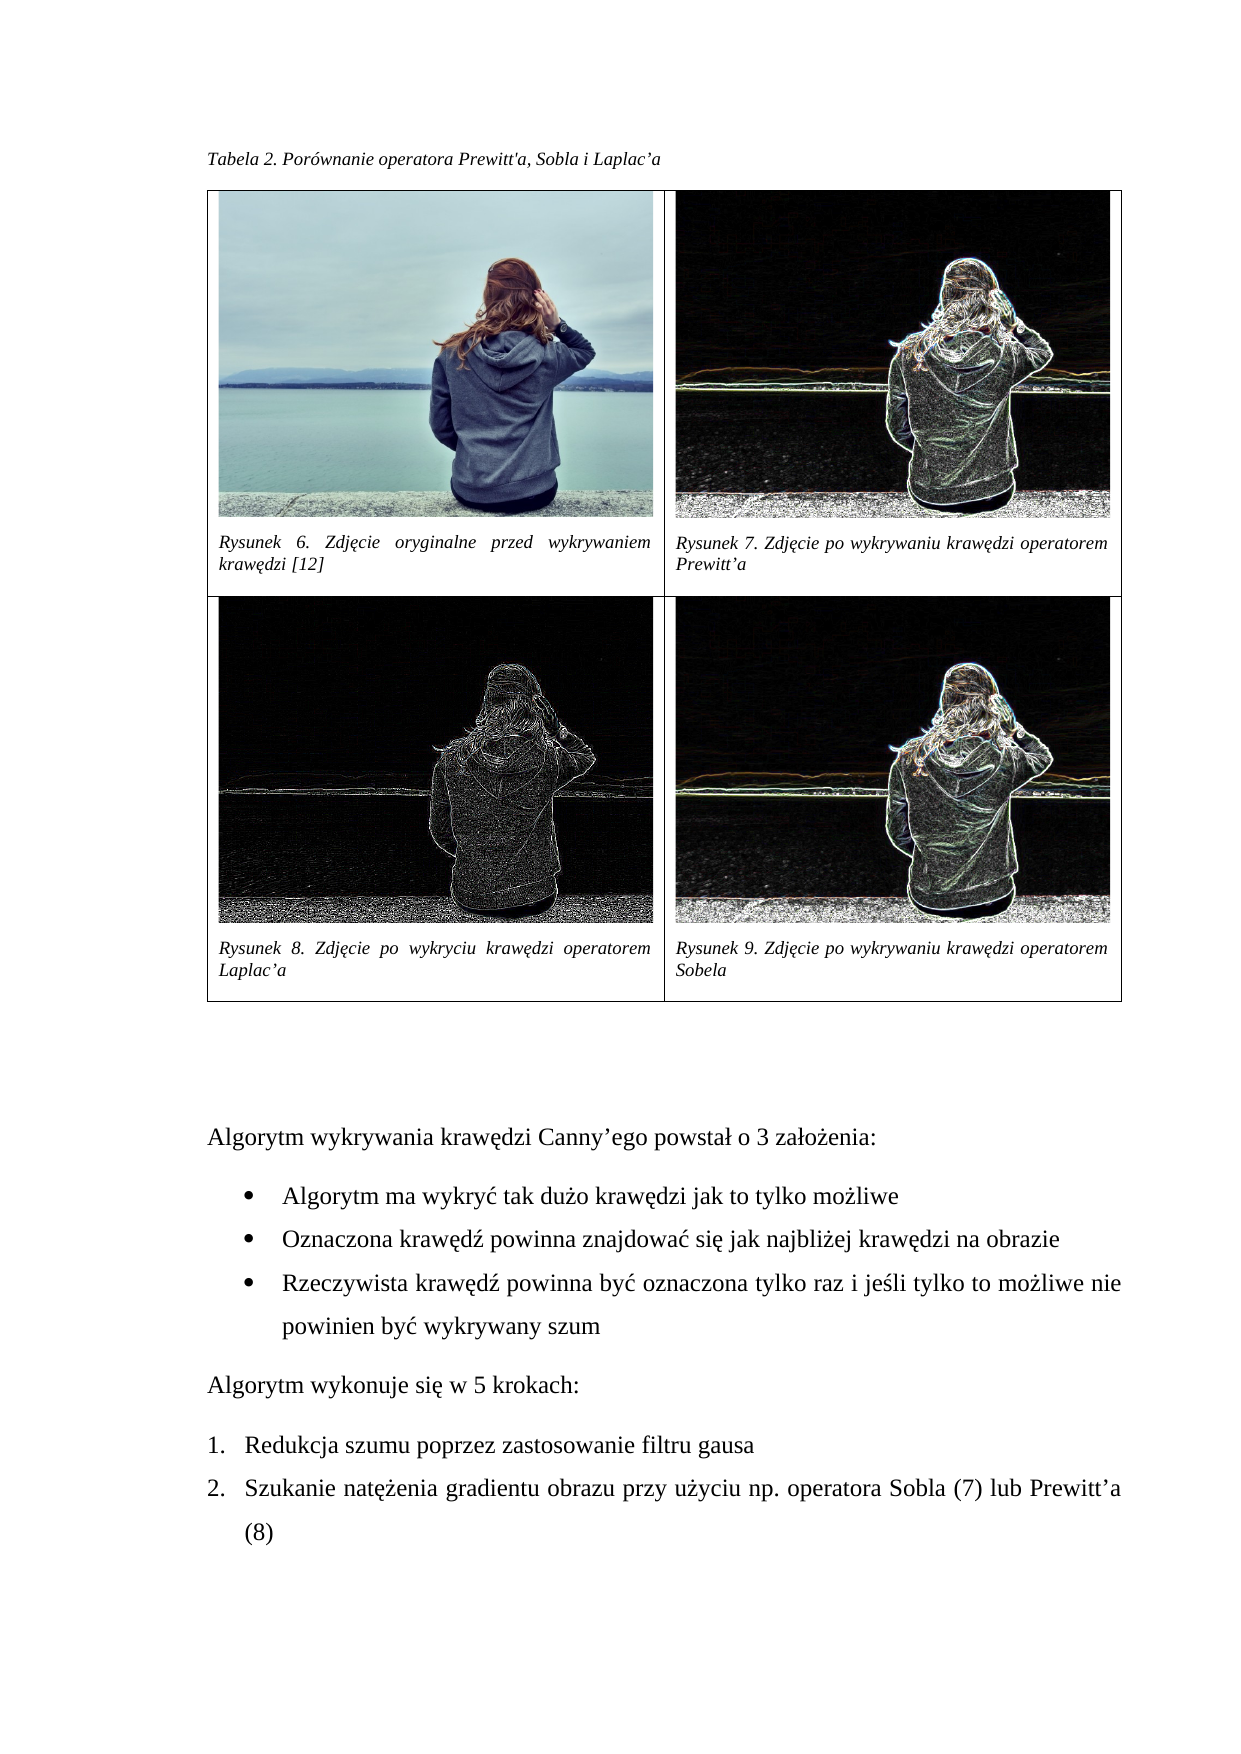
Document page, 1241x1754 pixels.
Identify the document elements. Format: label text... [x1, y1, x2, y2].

text Tabela . Porównanie operatora Prewitt'a, Sobla i Laplac’a [207, 148, 1122, 169]
list Algorytm ma wykryć tak dużo krawędzi jak to tylko możliwe [244, 1181, 1122, 1210]
list Rzeczywista krawędź powinna być oznaczona tylko raz i jeśli tylko to możliwe nie powinien być wykrywany szum [244, 1268, 1122, 1339]
list Oznaczona krawędź powinna znajdować się jak najbliżej krawędzi na obrazie [244, 1224, 1122, 1253]
table_header Rysunek . Zdjęcie po wykrywaniu krawędzi operatorem Prewitt’a [665, 191, 1121, 596]
text Algorytm wykrywania krawędzi Canny’ego powstał o 3 założenia: [207, 1122, 1122, 1150]
table_cell Rysunek . Zdjęcie po wykryciu krawędzi operatorem Laplac’a [208, 597, 664, 1001]
picture [675, 596, 1111, 923]
list Redukcja szumu poprzez zastosowanie filtru gausa [207, 1430, 1122, 1459]
picture [218, 596, 654, 923]
picture [218, 191, 654, 517]
table_cell Rysunek . Zdjęcie po wykrywaniu krawędzi operatorem Sobela [665, 597, 1121, 1001]
picture [675, 191, 1111, 518]
table_header Rysunek . Zdjęcie oryginalne przed wykrywaniem krawędzi [208, 191, 664, 596]
list Szukanie natężenia gradientu obrazu przy użyciu np. operatora Sobla (7) lub Prewitt’a (8) [207, 1473, 1122, 1545]
text Algorytm wykonuje się w 5 krokach: [207, 1371, 1122, 1399]
